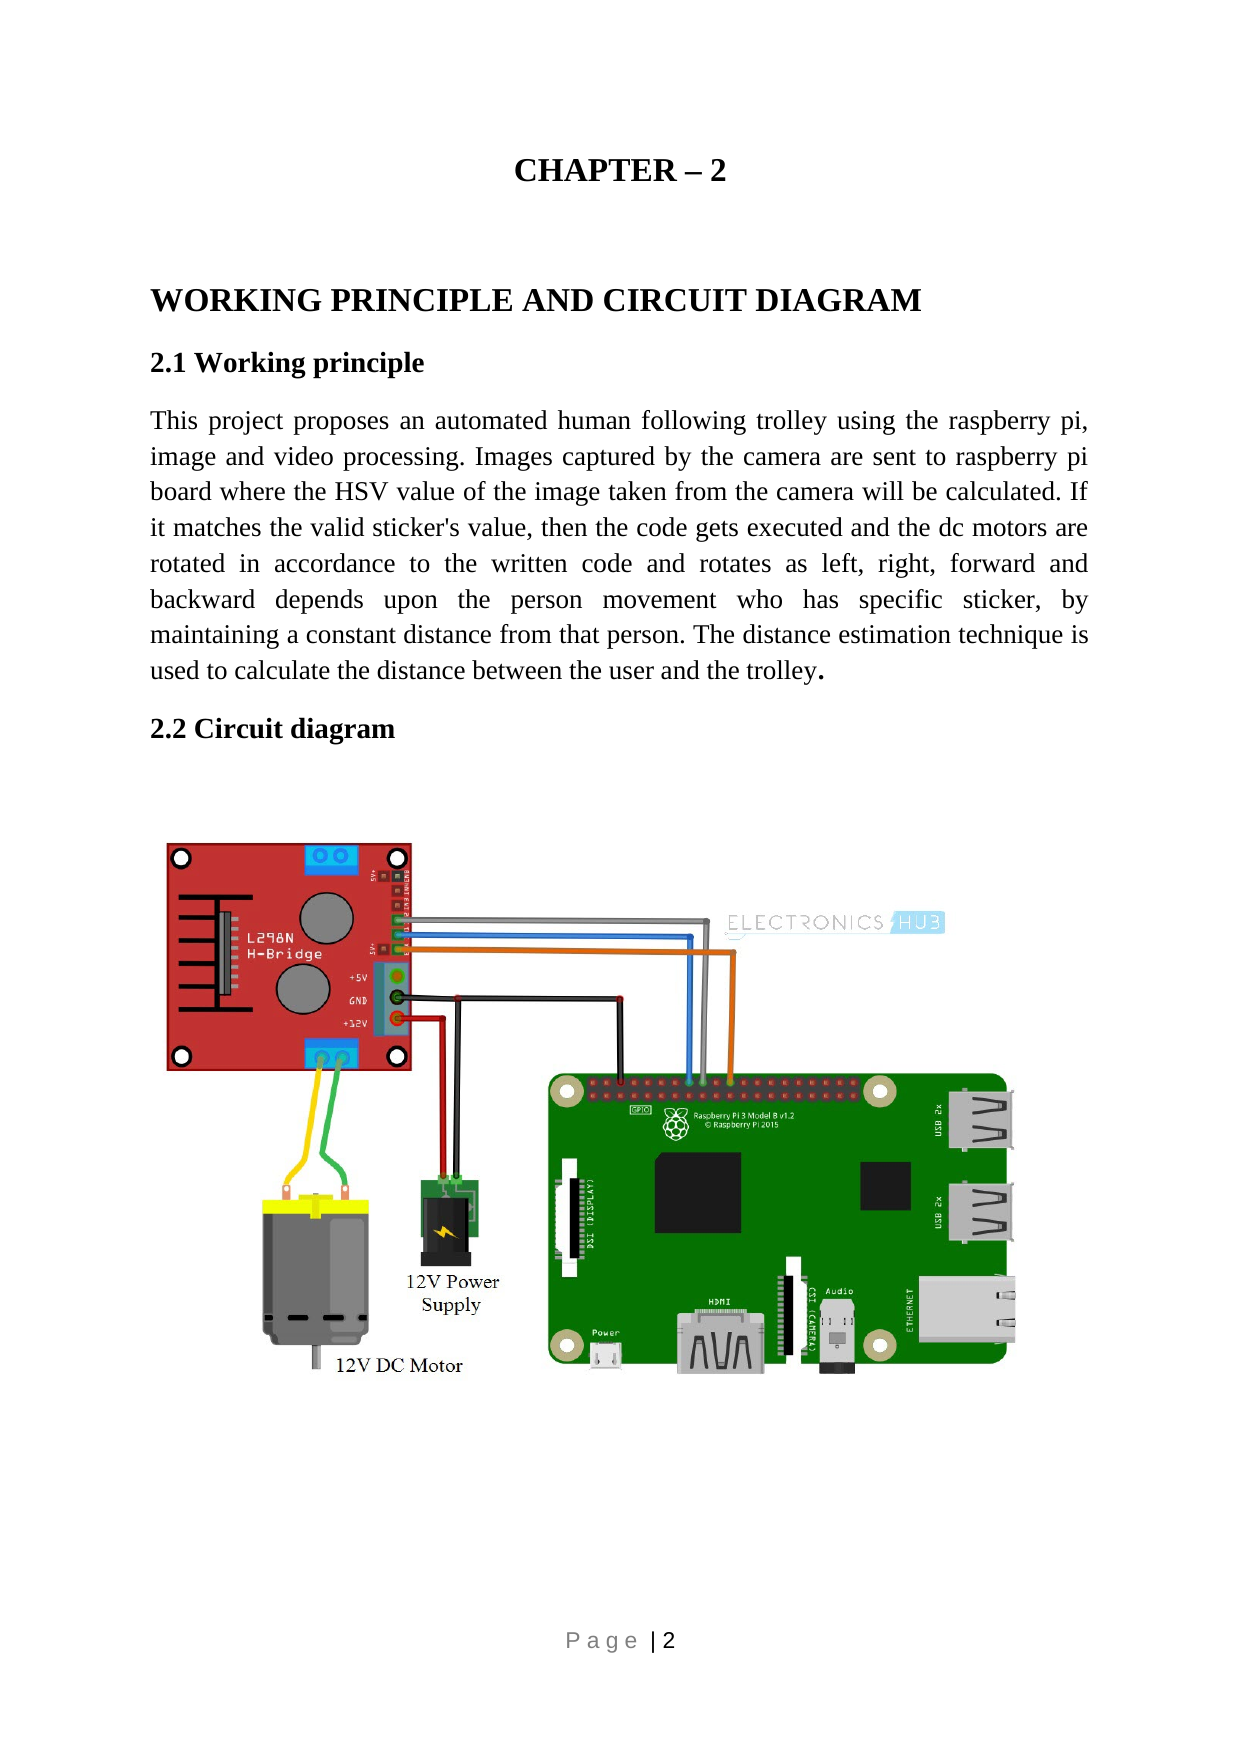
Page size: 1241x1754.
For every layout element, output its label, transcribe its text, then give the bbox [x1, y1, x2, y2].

picture [150, 829, 1032, 1386]
text CHAPTER – 2 [150, 150, 1090, 188]
text 2.2 Circuit diagram [150, 711, 1090, 744]
text 2.1 Working principle [150, 345, 1090, 378]
text This project proposes an automated human following trolley using the raspberry pi, image and video processing. Images captured by the camera are sent to raspberry pi board where the HSV value of the image taken from the camera will be calculated. If it matches the valid sticker's value, then the code gets executed and the dc motors are rotated in accordance to the written code and rotates as left, right, forward and backward depends upon the person movement who has specific sticker, by maintaining a constant distance from that person. The distance estimation technique is used to calculate the distance between the user and the trolley. [150, 404, 1090, 685]
text WORKING PRINCIPLE AND CIRCUIT DIAGRAM [150, 280, 1090, 318]
